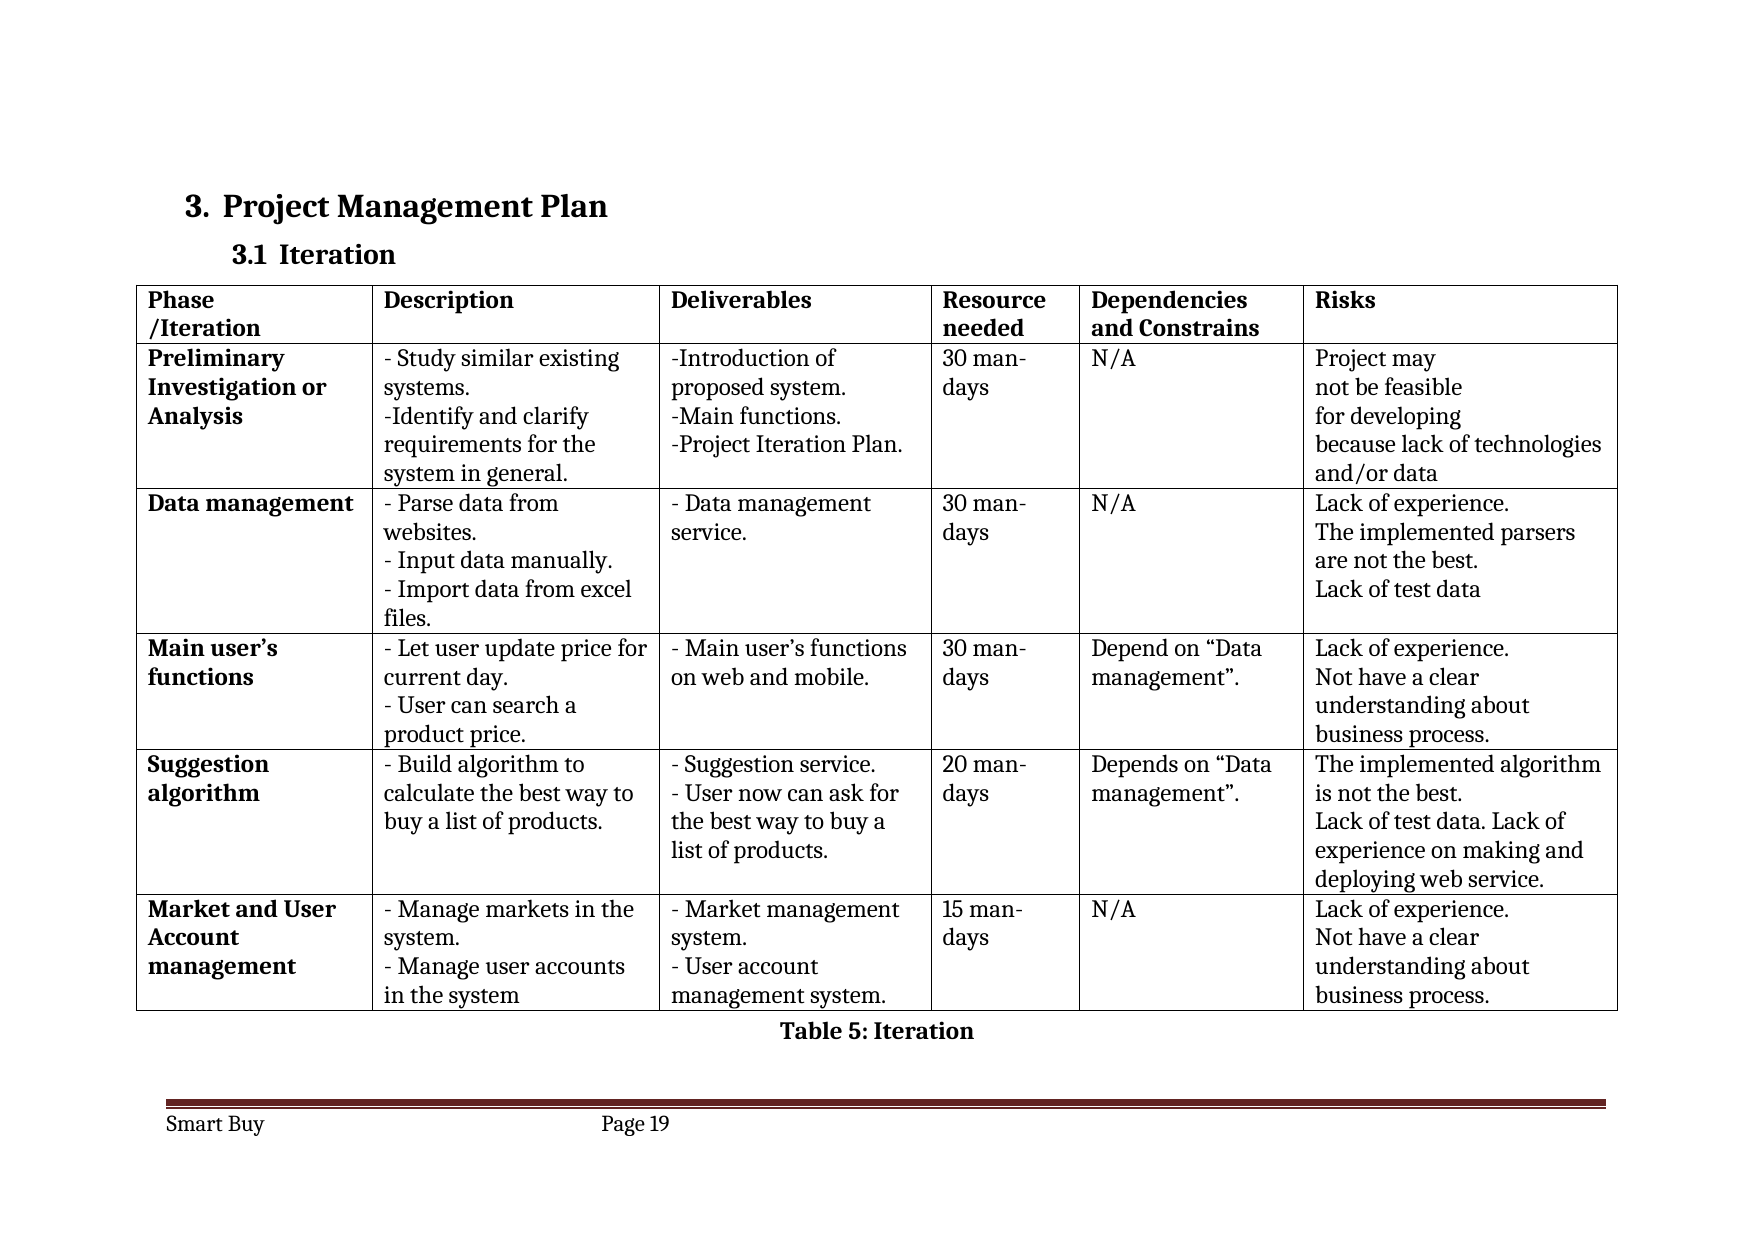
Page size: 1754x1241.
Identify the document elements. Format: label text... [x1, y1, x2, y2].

table_cell - Data management service. [660, 489, 931, 633]
table_header Risks [1304, 286, 1617, 343]
subtitle Iteration [232, 238, 1606, 272]
table_cell N/A [1080, 895, 1303, 1009]
table_header Description [373, 286, 659, 343]
table_cell 30 man-days [932, 344, 1079, 488]
table_cell N/A [1080, 344, 1303, 488]
table_header Dependencies and Constrains [1080, 286, 1303, 343]
table_cell - Build algorithm to calculate the best way to buy a list of products. [373, 750, 659, 893]
table_cell The implemented algorithm is not the best. Lack of test data. Lack of experience on making and deploying web service. [1304, 750, 1617, 893]
table_cell Preliminary Investigation or Analysis [137, 344, 372, 488]
table_cell Depends on “Data management”. [1080, 750, 1303, 893]
table_cell Market and User Account management [137, 895, 372, 1009]
table_header Deliverables [660, 286, 931, 343]
table_cell - Manage markets in the system. - Manage user accounts in the system [373, 895, 659, 1009]
table_cell Project may not be feasible for developing because lack of technologies and/or data [1304, 344, 1617, 488]
table_cell Data management [137, 489, 372, 633]
table_cell - Study similar existing systems. -Identify and clarify requirements for the system in general. [373, 344, 659, 488]
table_cell - Main user’s functions on web and mobile. [660, 634, 931, 749]
table_cell 15 man-days [932, 895, 1079, 1009]
table_cell - Market management system. - User account management system. [660, 895, 931, 1009]
table_cell Lack of experience. Not have a clear understanding about business process. [1304, 895, 1617, 1009]
table_cell 30 man-days [932, 489, 1079, 633]
subtitle Project Management Plan [185, 188, 1606, 226]
table_cell 30 man-days [932, 634, 1079, 749]
text Table 5: Iteration [148, 1017, 1606, 1046]
table_cell -Introduction of proposed system. -Main functions. -Project Iteration Plan. [660, 344, 931, 488]
table_cell 20 man-days [932, 750, 1079, 893]
table_cell - Suggestion service. - User now can ask for the best way to buy a list of products. [660, 750, 931, 893]
table_cell - Let user update price for current day. - User can search a product price. [373, 634, 659, 749]
table_cell Lack of experience. The implemented parsers are not the best. Lack of test data [1304, 489, 1617, 633]
table_cell Lack of experience. Not have a clear understanding about business process. [1304, 634, 1617, 749]
table_cell N/A [1080, 489, 1303, 633]
table_cell Suggestion algorithm [137, 750, 372, 893]
table_cell Depend on “Data management”. [1080, 634, 1303, 749]
table_cell Main user’s functions [137, 634, 372, 749]
table_header Phase /Iteration [137, 286, 372, 343]
table_header Resource needed [932, 286, 1079, 343]
table_cell - Parse data from websites. - Input data manually. - Import data from excel files. [373, 489, 659, 633]
